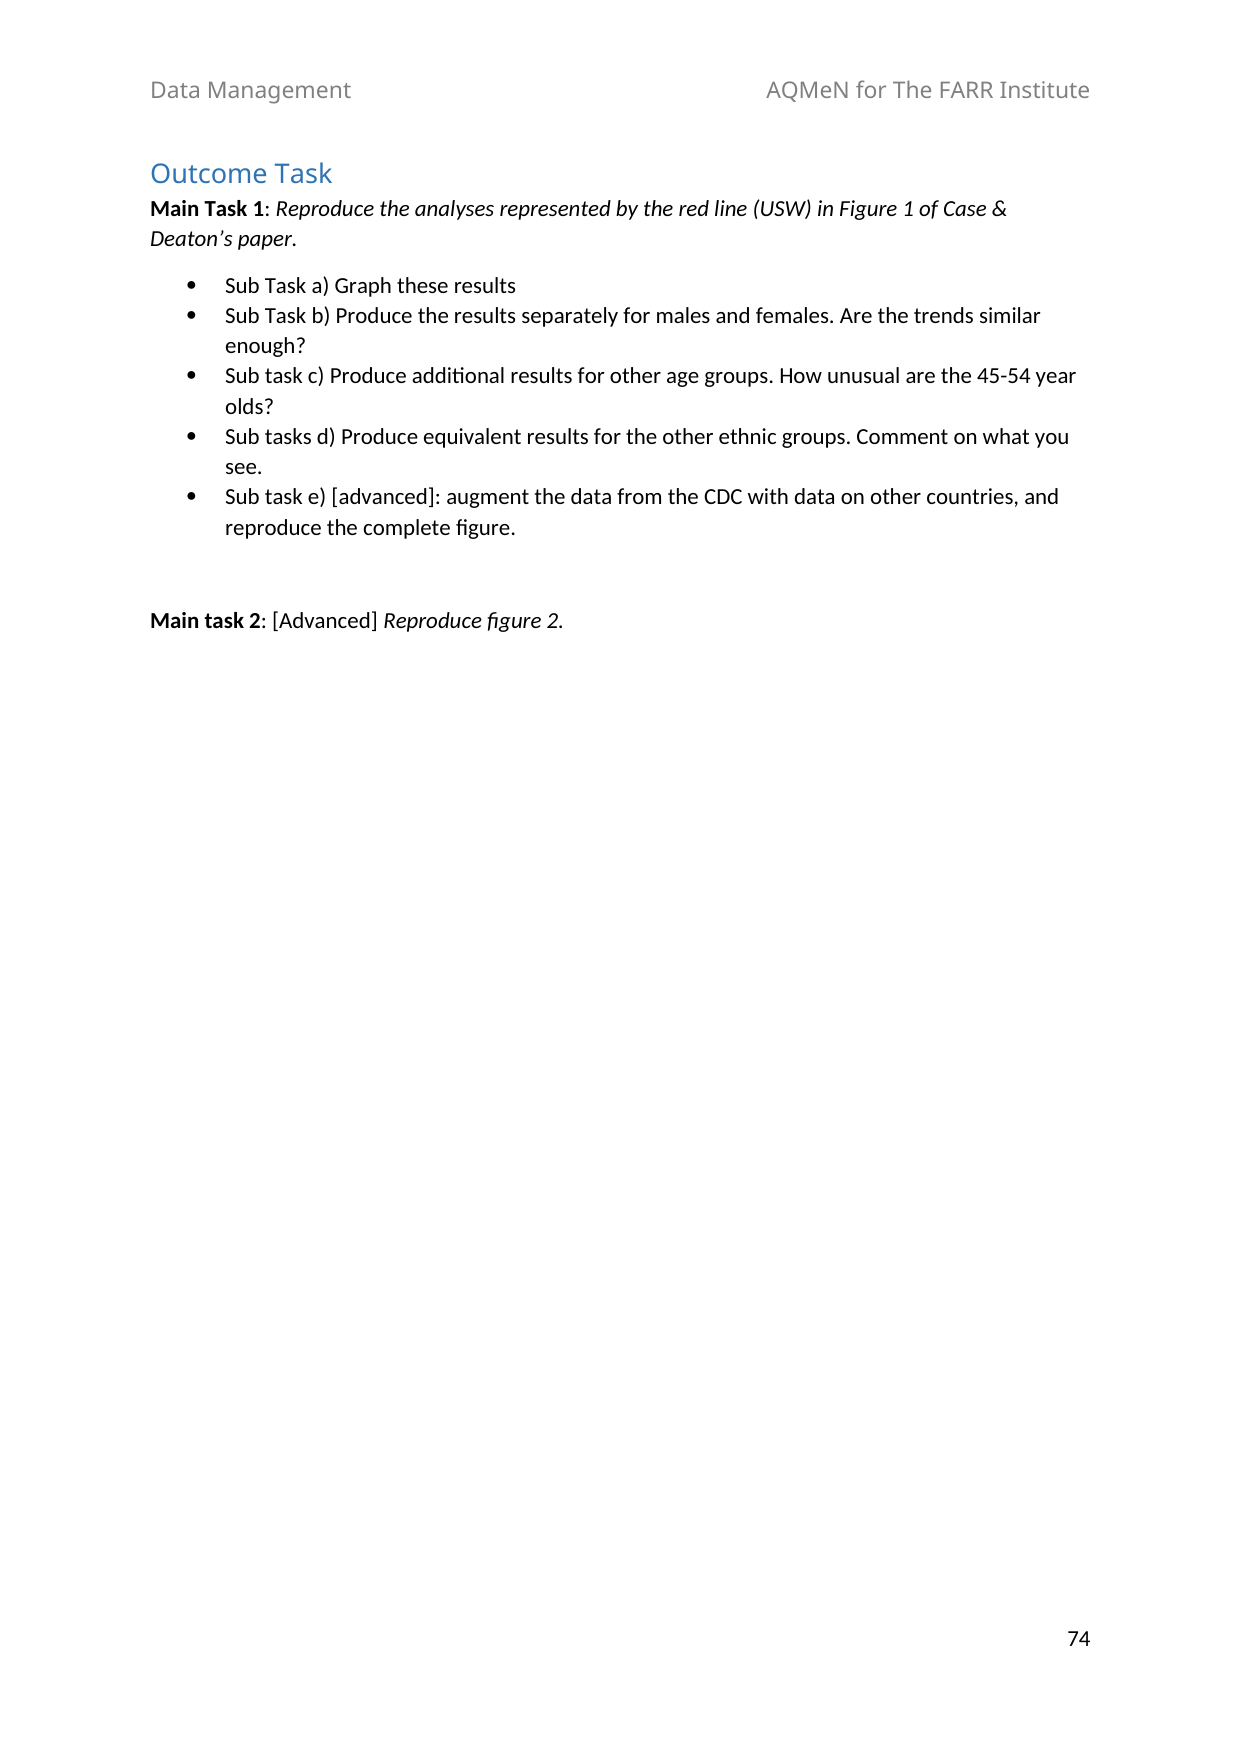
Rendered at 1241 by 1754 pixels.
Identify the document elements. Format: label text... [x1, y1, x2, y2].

list Sub task e) [advanced]: augment the data from the CDC with data on other countries, and reproduce the complete figure. [187, 482, 1090, 541]
list Sub tasks d) Produce equivalent results for the other ethnic groups. Comment on what you see. [187, 422, 1090, 480]
list Sub task c) Produce additional results for other age groups. How unusual are the 45-54 year olds? [187, 362, 1090, 420]
list Sub Task a) Graph these results [187, 271, 1090, 299]
text Main Task 1: Reproduce the analyses represented by the red line (USW) in Figure 1 of Case & Deaton’s paper. [150, 194, 1090, 252]
subtitle Outcome Task [150, 154, 1090, 191]
text Main task 2: [Advanced] Reproduce figure 2. [150, 606, 1090, 634]
list Sub Task b) Produce the results separately for males and females. Are the trends similar enough? [187, 301, 1090, 359]
